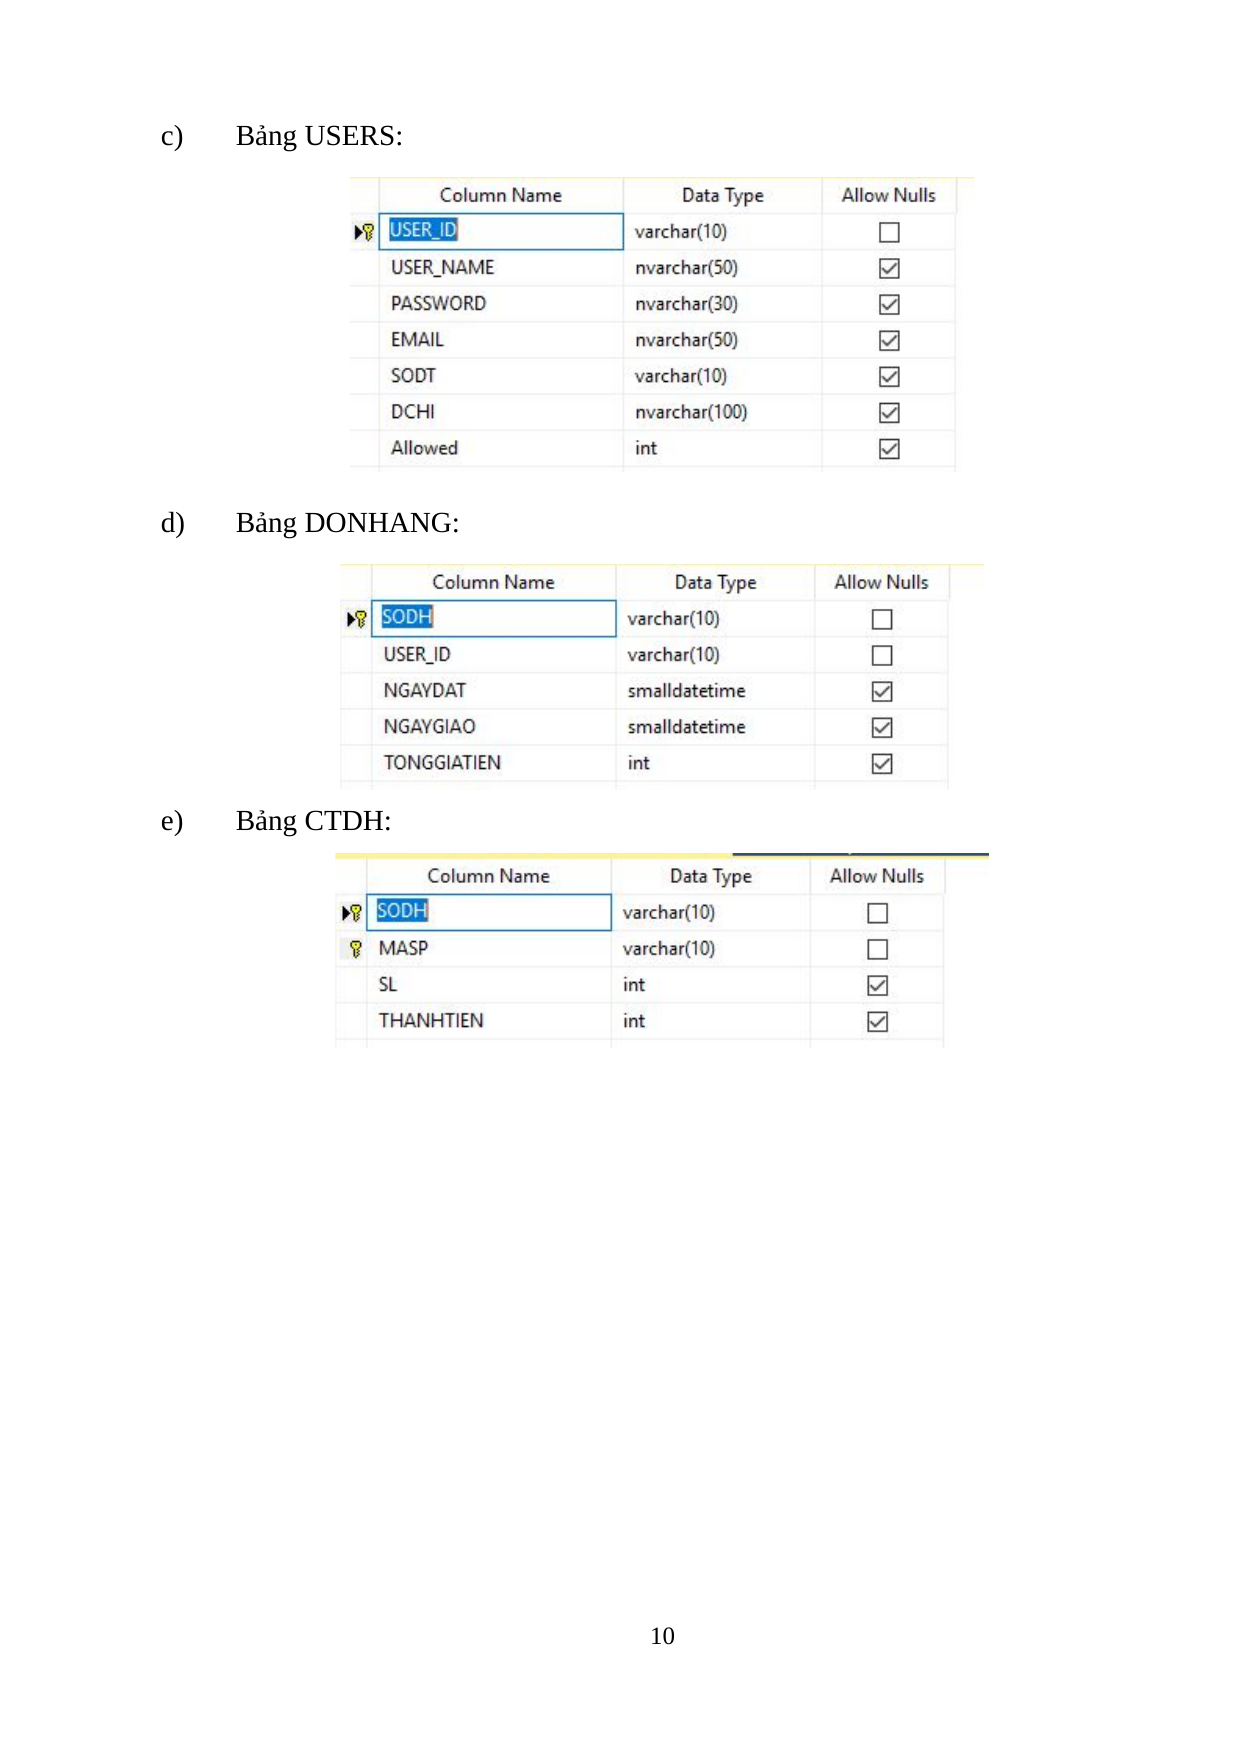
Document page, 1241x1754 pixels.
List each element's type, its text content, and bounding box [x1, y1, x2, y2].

picture [335, 853, 989, 1048]
list Bảng DONHANG: [161, 505, 1164, 539]
list Bảng CTDH: [161, 803, 1164, 837]
list Bảng USERS: [161, 118, 1164, 152]
picture [349, 177, 975, 472]
picture [340, 564, 984, 790]
